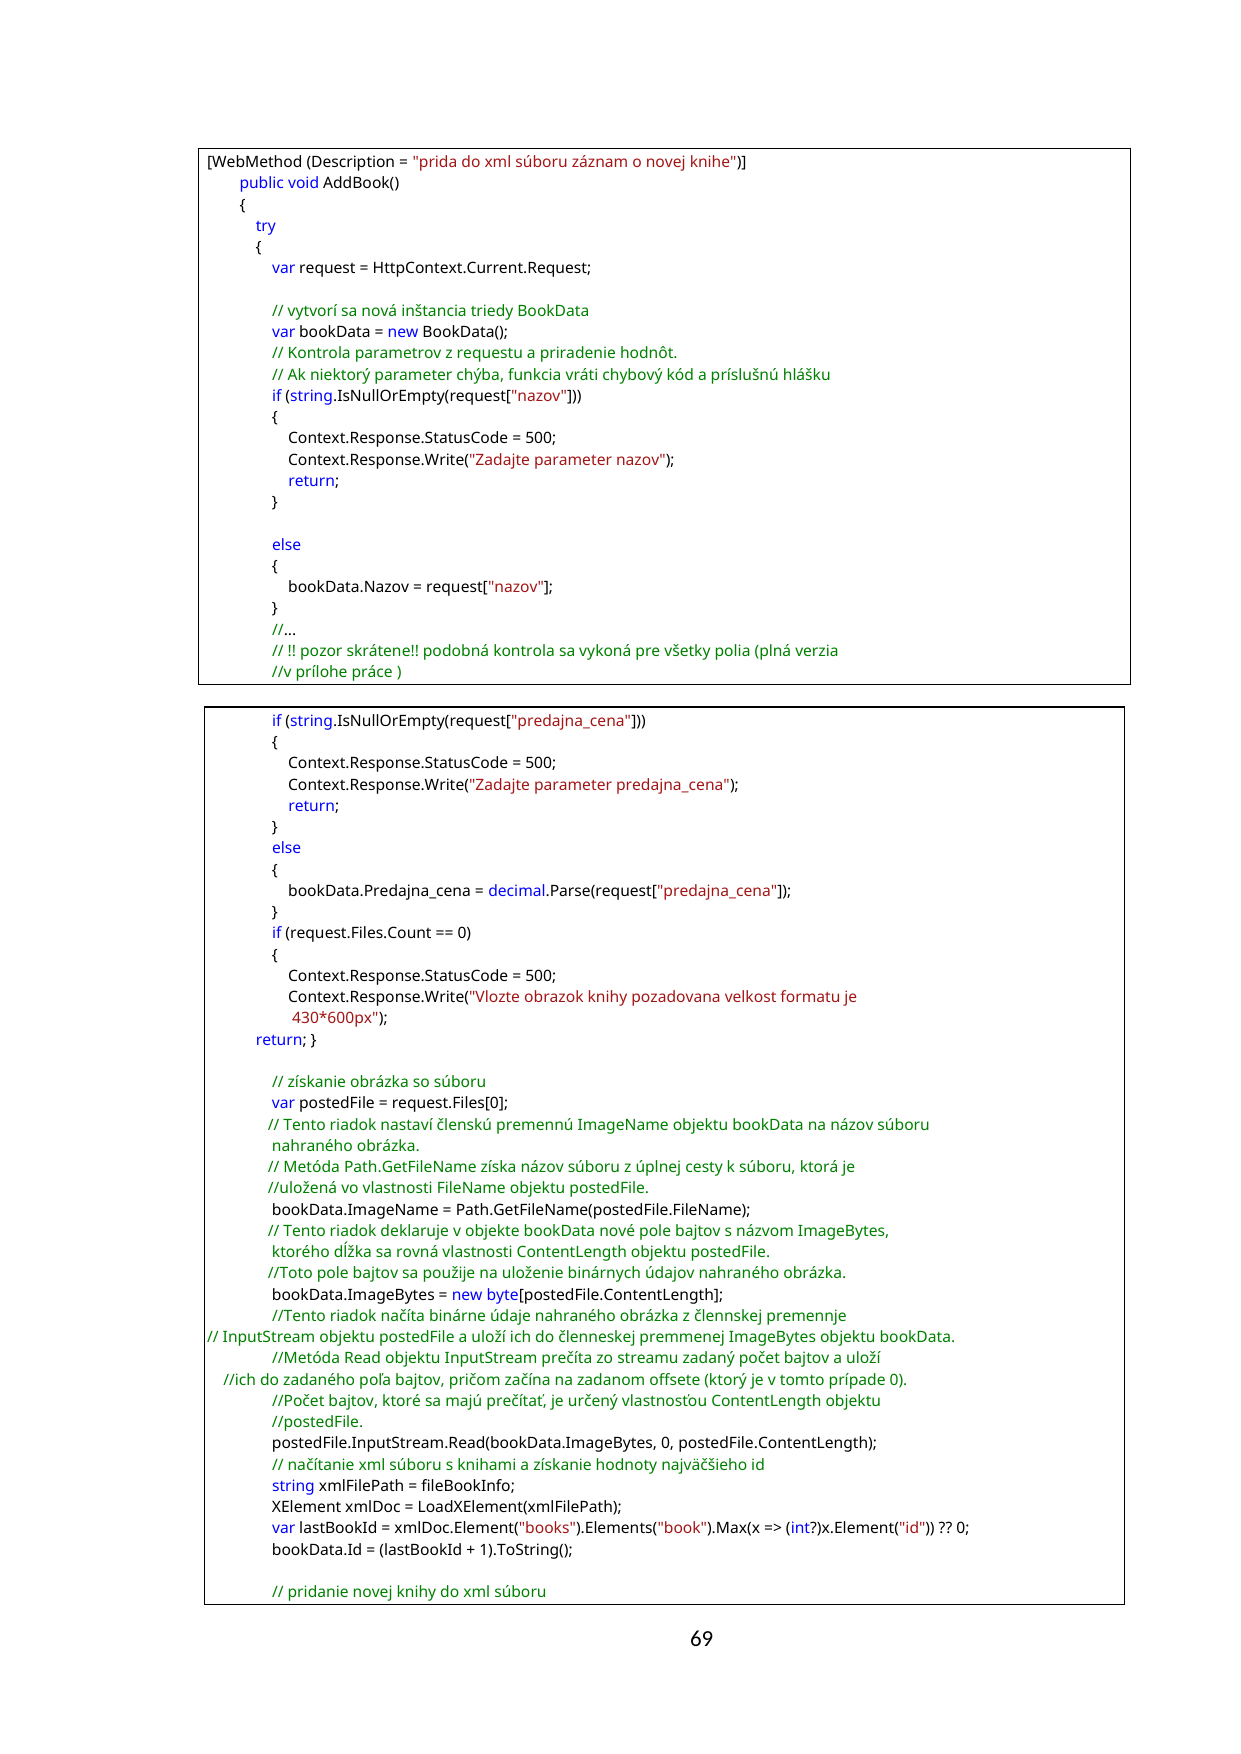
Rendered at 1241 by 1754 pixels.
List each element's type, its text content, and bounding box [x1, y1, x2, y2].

text var request = HttpContext.Current.Request; [207, 257, 1122, 278]
text } [207, 901, 1122, 922]
text if (string.IsNullOrEmpty(request["predajna_cena"])) [205, 708, 1124, 731]
text Context.Response.Write("Vlozte obrazok knihy pozadovana velkost formatu je [207, 986, 1122, 1007]
text string xmlFilePath = fileBookInfo; [207, 1474, 1122, 1496]
text //ich do zadaného poľa bajtov, pričom začína na zadanom offsete (ktorý je v tomto prípade 0). [207, 1368, 1122, 1389]
text //postedFile. [207, 1411, 1122, 1432]
text { [207, 554, 1122, 576]
text var lastBookId = xmlDoc.Element("books").Elements("book").Max(x => (int?)x.Element("id")) ?? 0; [207, 1517, 1122, 1538]
text // Ak niektorý parameter chýba, funkcia vráti chybový kód a príslušnú hlášku [207, 363, 1122, 384]
text postedFile.InputStream.Read(bookData.ImageBytes, 0, postedFile.ContentLength); [207, 1432, 1122, 1453]
text // Kontrola parametrov z requestu a priradenie hodnôt. [207, 342, 1122, 363]
text { [207, 943, 1122, 964]
text //Toto pole bajtov sa použije na uloženie binárnych údajov nahraného obrázka. [207, 1262, 1122, 1283]
text // Metóda Path.GetFileName získa názov súboru z úplnej cesty k súboru, ktorá je [207, 1156, 1122, 1177]
text nahraného obrázka. [207, 1134, 1122, 1156]
text //uložená vo vlastnosti FileName objektu postedFile. [207, 1177, 1122, 1198]
text //Počet bajtov, ktoré sa majú prečítať, je určený vlastnosťou ContentLength objektu [207, 1389, 1122, 1411]
text // InputStream objektu postedFile a uloží ich do členneskej premmenej ImageBytes objektu bookData. [207, 1326, 1122, 1347]
text try [207, 214, 1122, 236]
text [WebMethod (Description = "prida do xml súboru záznam o novej knihe")] [199, 149, 1130, 172]
text 430*600px"); [207, 1007, 1122, 1028]
text else [207, 837, 1122, 858]
text { [207, 236, 1122, 257]
text return; [207, 794, 1122, 816]
text { [207, 406, 1122, 427]
text var bookData = new BookData(); [207, 321, 1122, 342]
text var postedFile = request.Files[0]; [207, 1092, 1122, 1113]
text if (request.Files.Count == 0) [207, 922, 1122, 943]
text return; [207, 469, 1122, 491]
text Context.Response.StatusCode = 500; [207, 752, 1122, 773]
text bookData.ImageBytes = new byte[postedFile.ContentLength]; [207, 1283, 1122, 1304]
text { [207, 858, 1122, 879]
text } [207, 597, 1122, 618]
text //v prílohe práce ) [199, 658, 1130, 684]
text ktorého dĺžka sa rovná vlastnosti ContentLength objektu postedFile. [207, 1241, 1122, 1262]
text // načítanie xml súboru s knihami a získanie hodnoty najväčšieho id [207, 1453, 1122, 1474]
text // Tento riadok nastaví členskú premennú ImageName objektu bookData na názov súboru [207, 1113, 1122, 1134]
text return; } [207, 1028, 1122, 1049]
text //Metóda Read objektu InputStream prečíta zo streamu zadaný počet bajtov a uloží [207, 1347, 1122, 1368]
text Context.Response.Write("Zadajte parameter nazov"); [207, 448, 1122, 469]
text bookData.Predajna_cena = decimal.Parse(request["predajna_cena"]); [207, 879, 1122, 901]
text // Tento riadok deklaruje v objekte bookData nové pole bajtov s názvom ImageBytes, [207, 1219, 1122, 1241]
text Context.Response.Write("Zadajte parameter predajna_cena"); [207, 773, 1122, 794]
text //Tento riadok načíta binárne údaje nahraného obrázka z člennskej premennje [207, 1304, 1122, 1326]
text bookData.ImageName = Path.GetFileName(postedFile.FileName); [207, 1198, 1122, 1219]
text bookData.Nazov = request["nazov"]; [207, 576, 1122, 597]
text Context.Response.StatusCode = 500; [207, 427, 1122, 448]
text XElement xmlDoc = LoadXElement(xmlFilePath); [207, 1496, 1122, 1517]
text } [207, 816, 1122, 837]
text public void AddBook() [207, 172, 1122, 193]
text { [207, 193, 1122, 214]
text { [207, 731, 1122, 752]
text // získanie obrázka so súboru [207, 1071, 1122, 1092]
text else [207, 533, 1122, 554]
text //... [207, 618, 1122, 639]
text // vytvorí sa nová inštancia triedy BookData [207, 299, 1122, 321]
text if (string.IsNullOrEmpty(request["nazov"])) [207, 384, 1122, 406]
text } [207, 491, 1122, 512]
text Context.Response.StatusCode = 500; [207, 964, 1122, 986]
text // !! pozor skrátene!! podobná kontrola sa vykoná pre všetky polia (plná verzia [207, 639, 1122, 658]
text // pridanie novej knihy do xml súboru [205, 1578, 1124, 1604]
text bookData.Id = (lastBookId + 1).ToString(); [207, 1538, 1122, 1559]
